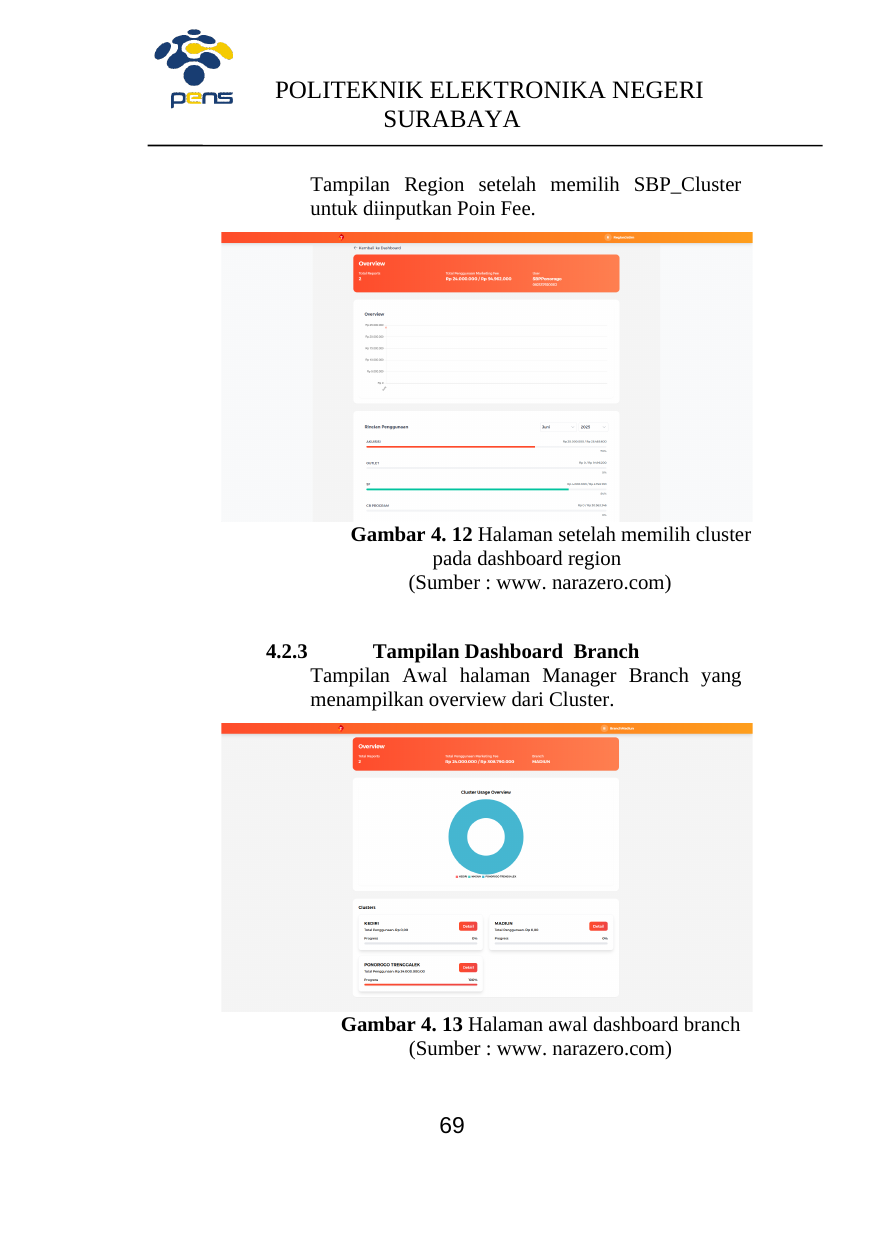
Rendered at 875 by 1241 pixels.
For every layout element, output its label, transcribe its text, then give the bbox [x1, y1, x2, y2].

picture [221, 232, 753, 522]
text Gambar 4. 12 Halaman setelah memilih cluster pada dashboard region [298, 522, 756, 570]
text (Sumber : www. narazero.com) [325, 570, 756, 594]
picture [147, 22, 242, 117]
picture [221, 723, 753, 1012]
text Tampilan Awal halaman Manager Branch yang menampilkan overview dari Cluster. [310, 663, 742, 711]
subtitle 4.2.3 Tampilan Dashboard Branch [266, 639, 756, 663]
text Tampilan Region setelah memilih SBP_Cluster untuk diinputkan Poin Fee. [310, 172, 742, 220]
text Gambar 4. 13 Halaman awal dashboard branch [325, 1012, 756, 1036]
text (Sumber : www. narazero.com) [325, 1036, 756, 1060]
